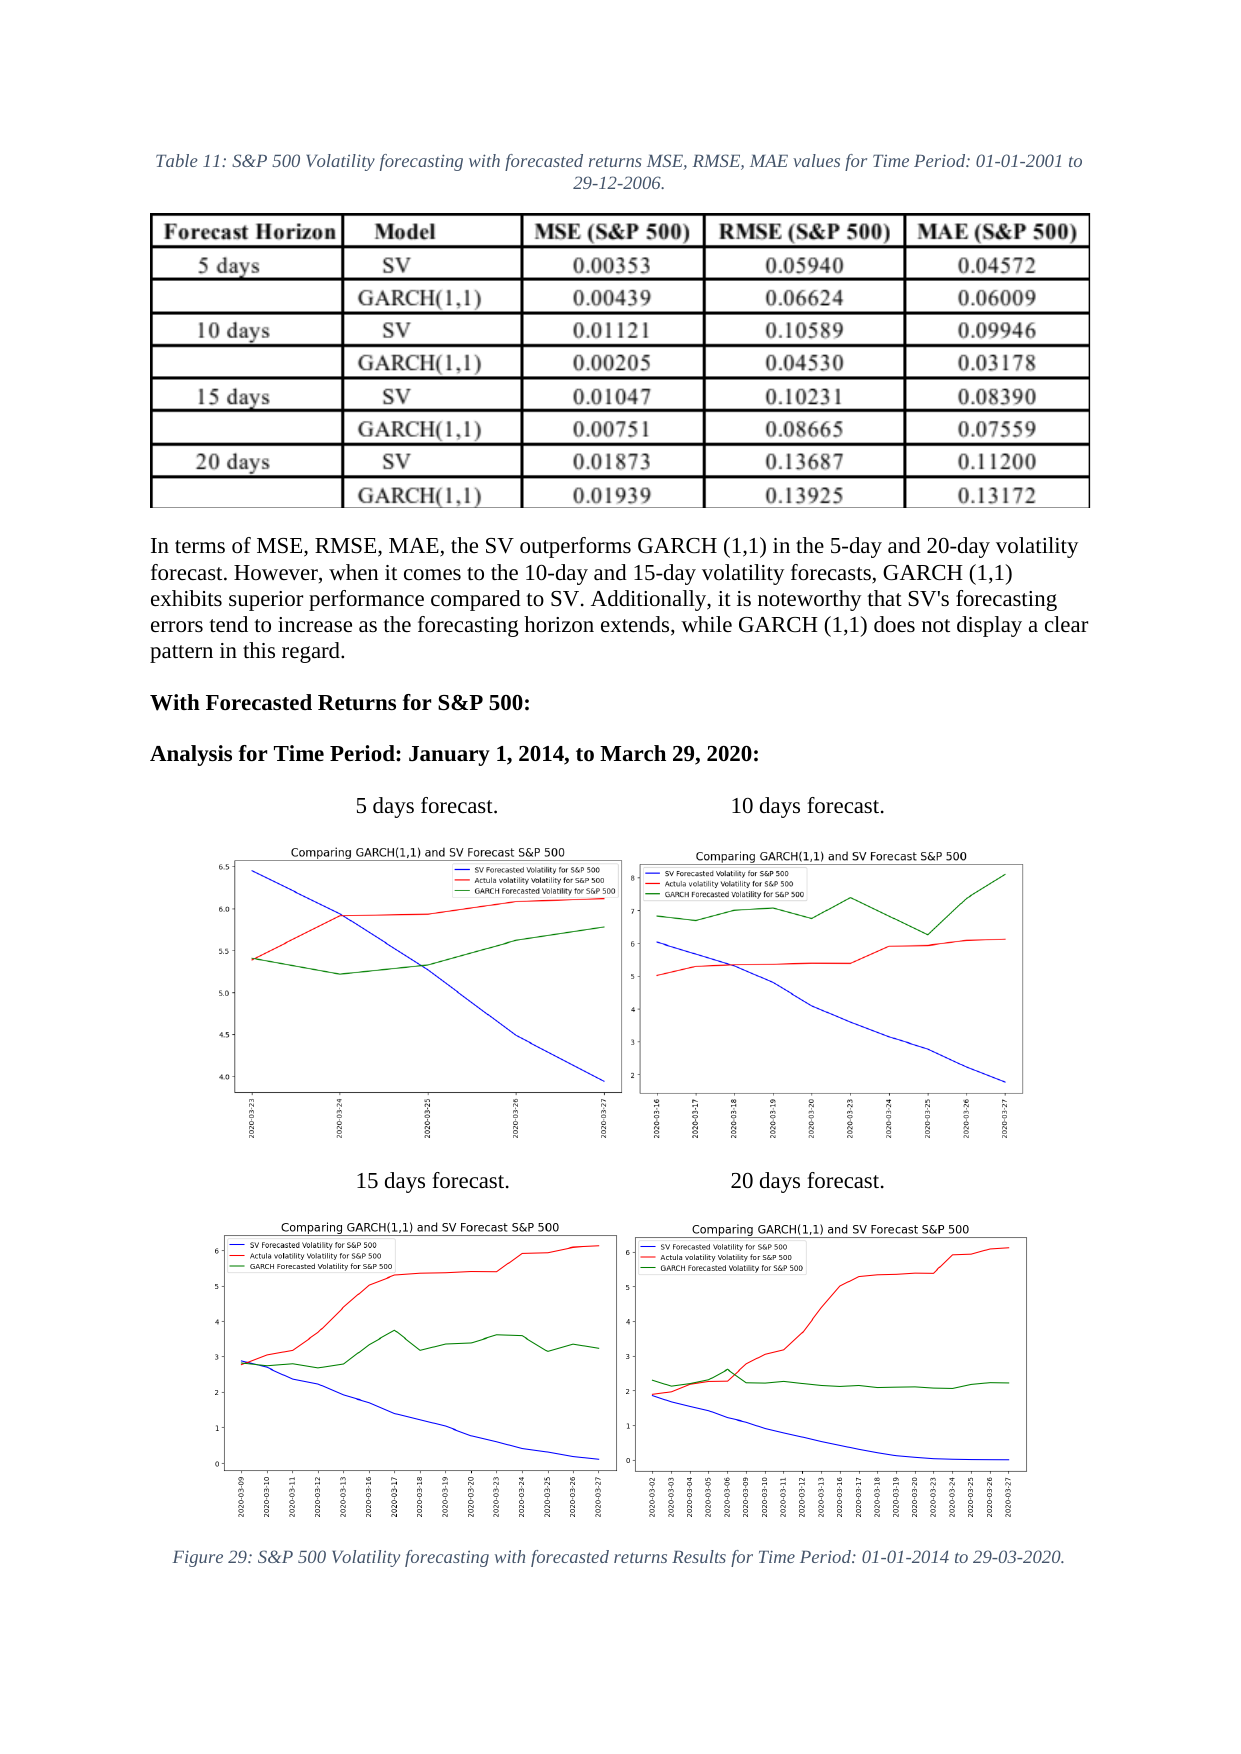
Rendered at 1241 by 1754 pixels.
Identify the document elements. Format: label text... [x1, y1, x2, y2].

text 5 days forecast. 10 days forecast. [150, 792, 1090, 818]
text Analysis for Time Period: January 1, 2014, to March 29, 2020: [150, 740, 1090, 767]
picture [213, 843, 1027, 1142]
text 15 days forecast. 20 days forecast. [150, 1167, 1090, 1193]
text In terms of MSE, RMSE, MAE, the SV outperforms GARCH (1,1) in the 5-day and 20-day volatility forecast. However, when it comes to the 10-day and 15-day volatility forecasts, GARCH (1,1) exhibits superior performance compared to SV. Additionally, it is noteworthy that SV's forecasting errors tend to increase as the forecasting horizon extends, while GARCH (1,1) does not display a clear pattern in this regard. [150, 532, 1090, 664]
picture [209, 1218, 1031, 1521]
text With Forecasted Returns for S&P 500: [150, 689, 1090, 715]
